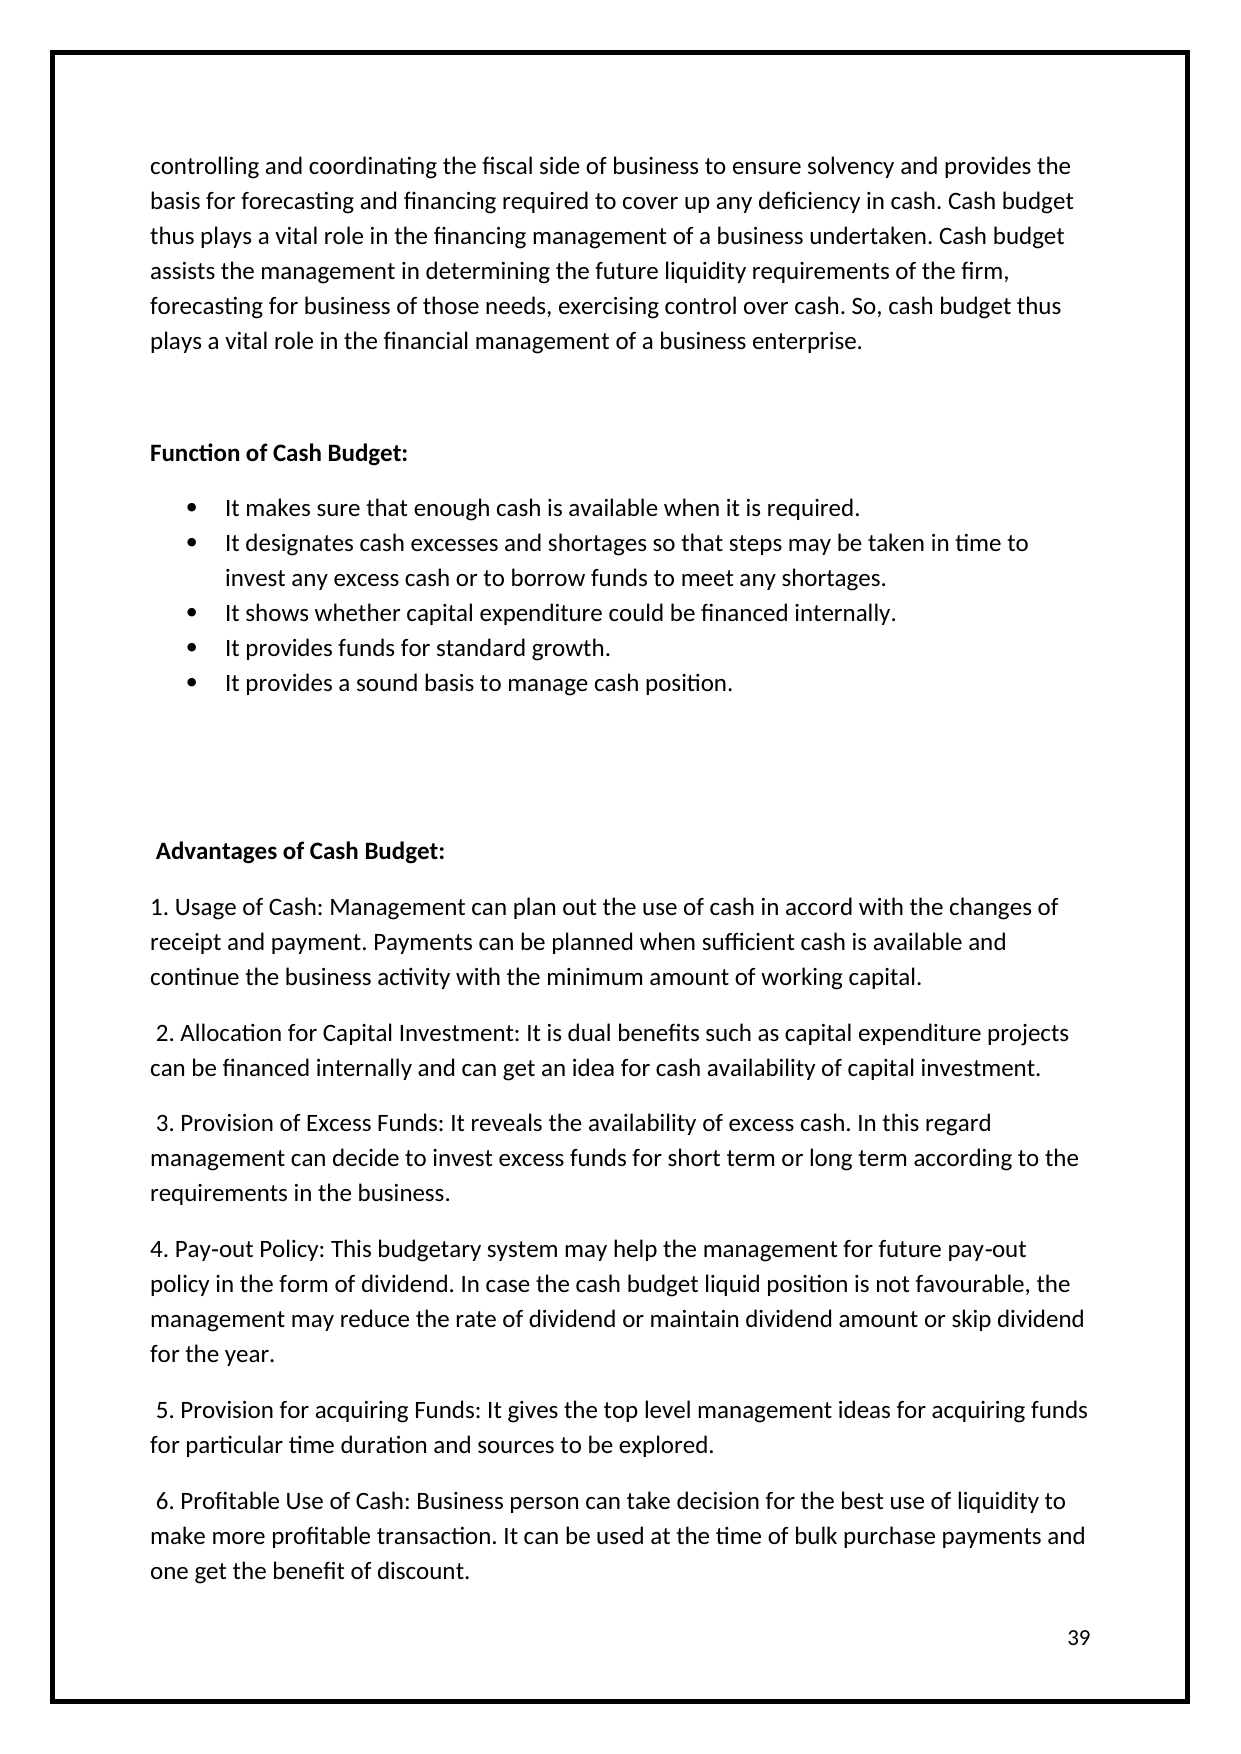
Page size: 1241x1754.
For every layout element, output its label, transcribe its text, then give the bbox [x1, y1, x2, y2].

list It shows whether capital expenditure could be financed internally. [187, 597, 1090, 628]
list It designates cash excesses and shortages so that steps may be taken in time to invest any excess cash or to borrow funds to meet any shortages. [187, 527, 1090, 593]
text Function of Cash Budget: [150, 437, 1090, 467]
list It makes sure that enough cash is available when it is required. [187, 492, 1090, 523]
list It provides a sound basis to manage cash position. [187, 667, 1090, 698]
text 2. Allocation for Capital Investment: It is dual benefits such as capital expenditure projects can be financed internally and can get an idea for cash availability of capital investment. [150, 1017, 1090, 1082]
text Advantages of Cash Budget: [150, 835, 1090, 866]
text 3. Provision of Excess Funds: It reveals the availability of excess cash. In this regard management can decide to invest excess funds for short term or long term according to the requirements in the business. [150, 1107, 1090, 1208]
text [150, 150, 1090, 356]
text 1. Usage of Cash: Management can plan out the use of cash in accord with the changes of receipt and payment. Payments can be planned when sufficient cash is available and continue the business activity with the minimum amount of working capital. [150, 891, 1090, 991]
list It provides funds for standard growth. [187, 632, 1090, 663]
text 6. Profitable Use of Cash: Business person can take decision for the best use of liquidity to make more profitable transaction. It can be used at the time of bulk purchase payments and one get the benefit of discount. [150, 1485, 1090, 1586]
text 5. Provision for acquiring Funds: It gives the top level management ideas for acquiring funds for particular time duration and sources to be explored. [150, 1394, 1090, 1460]
text 4. Pay‐out Policy: This budgetary system may help the management for future pay‐out policy in the form of dividend. In case the cash budget liquid position is not favourable, the management may reduce the rate of dividend or maintain dividend amount or skip dividend for the year. [150, 1233, 1090, 1369]
